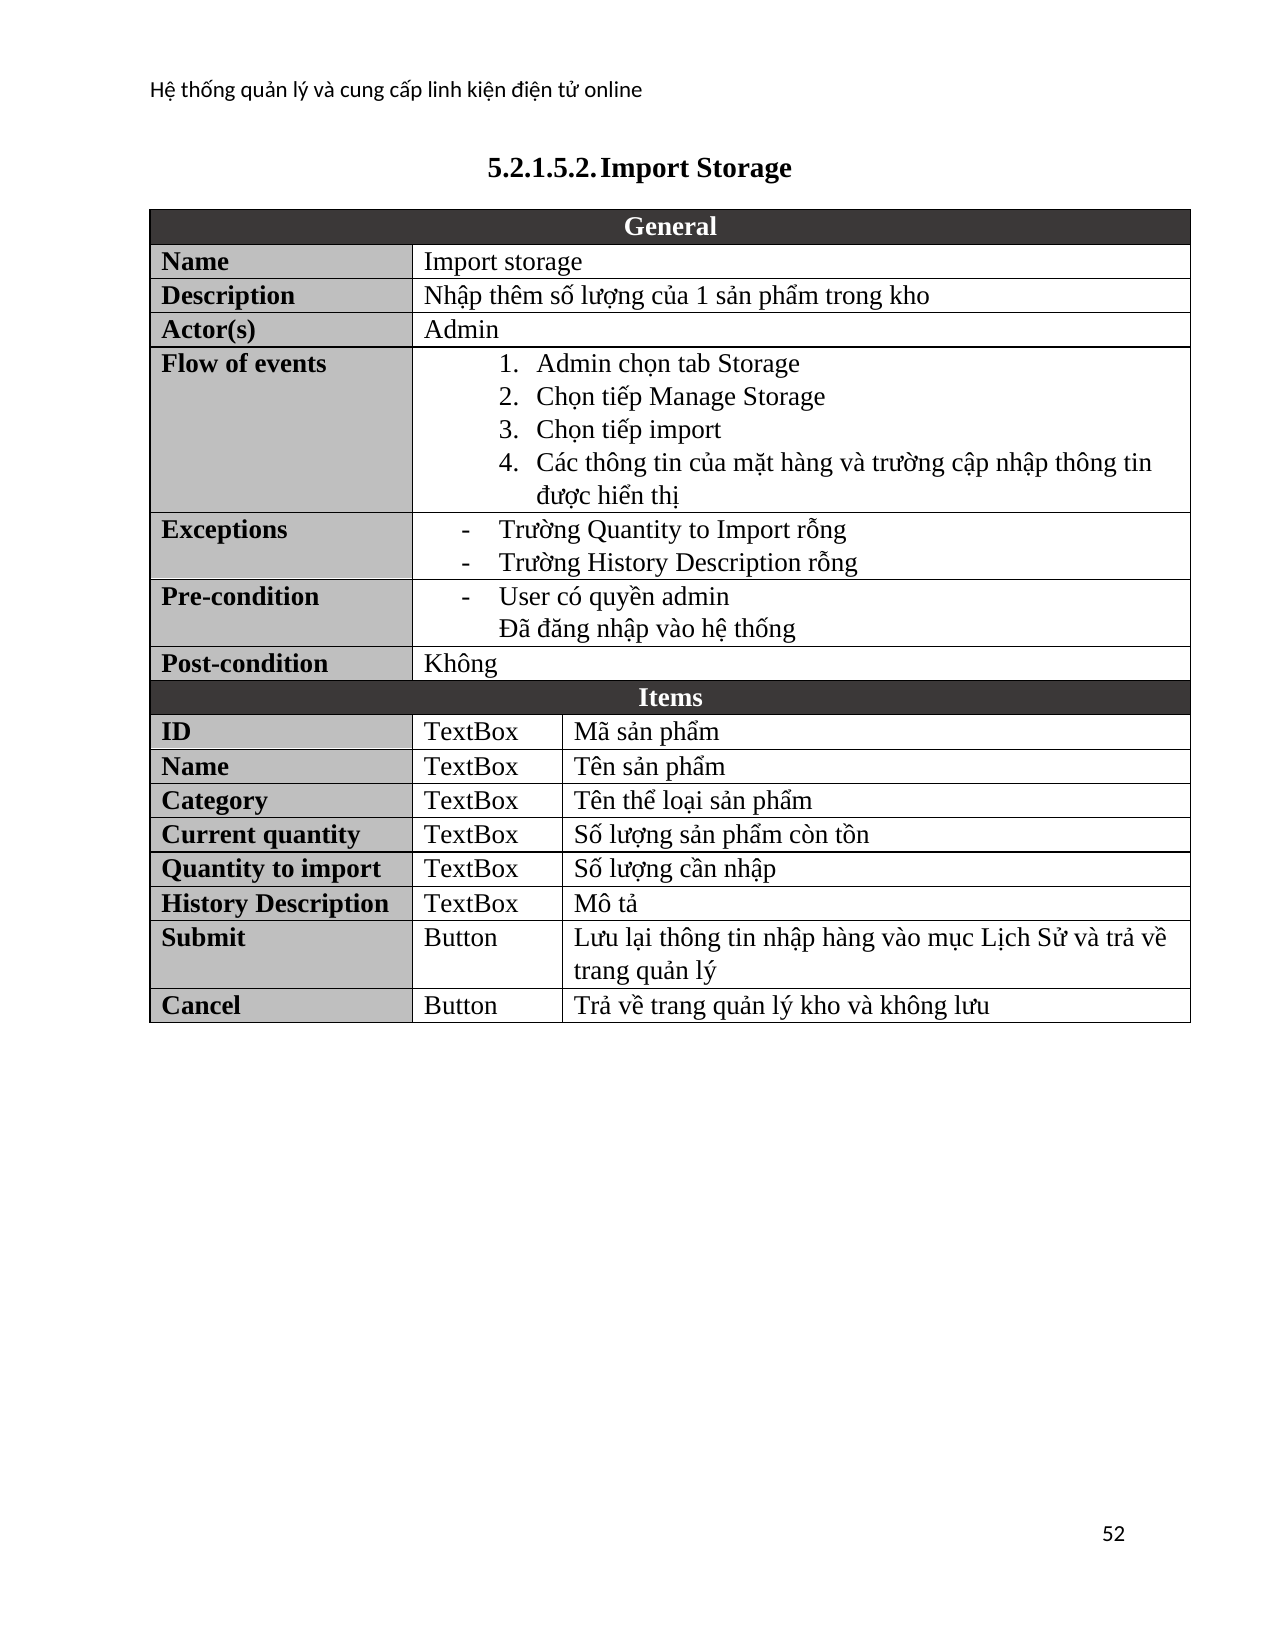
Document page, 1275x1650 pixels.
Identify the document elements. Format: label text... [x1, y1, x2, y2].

table_cell Pre-condition [151, 580, 412, 646]
table_cell ID [151, 715, 412, 748]
table_cell TextBox [413, 887, 562, 920]
table_cell History Description [151, 887, 412, 920]
table_cell Category [151, 784, 412, 817]
table_cell Button [413, 989, 562, 1022]
table_cell TextBox [413, 818, 562, 851]
table_cell Name [151, 245, 412, 278]
table_cell Submit [151, 921, 412, 988]
table_cell Description [151, 279, 412, 312]
table_cell Name [151, 750, 412, 783]
table_cell User có quyền admin Đã đăng nhập vào hệ thống [413, 580, 1190, 646]
table_cell Trả về trang quản lý kho và không lưu [563, 989, 1190, 1022]
table_cell Exceptions [151, 513, 412, 578]
table_cell Actor(s) [151, 313, 412, 346]
table_cell Button [413, 921, 562, 988]
table_cell TextBox [413, 784, 562, 817]
table_cell TextBox [413, 750, 562, 783]
table_cell Tên thể loại sản phẩm [563, 784, 1190, 817]
table_cell Current quantity [151, 818, 412, 851]
table_cell Post-condition [151, 647, 412, 680]
table_cell Admin [413, 313, 1190, 346]
table_cell Mã sản phẩm [563, 715, 1190, 748]
table_cell Flow of events [151, 348, 412, 512]
table_cell Lưu lại thông tin nhập hàng vào mục Lịch Sử và trả về trang quản lý [563, 921, 1190, 988]
table_cell Không [413, 647, 1190, 680]
table_cell Trường Quantity to Import rỗng Trường History Description rỗng [413, 513, 1190, 578]
table_cell Mô tả [563, 887, 1190, 920]
table_cell Quantity to import [151, 853, 412, 886]
table_cell Tên sản phẩm [563, 750, 1190, 783]
table_cell TextBox [413, 715, 562, 748]
table_cell Nhập thêm số lượng của 1 sản phẩm trong kho [413, 279, 1190, 312]
table_cell Items [151, 681, 1190, 714]
table_cell Số lượng cần nhập [563, 853, 1190, 886]
table_cell Số lượng sản phẩm còn tồn [563, 818, 1190, 851]
table_cell Import storage [413, 245, 1190, 278]
table_cell Admin chọn tab Storage Chọn tiếp Manage Storage Chọn tiếp import Các thông tin của mặt hàng và trường cập nhập thông tin được hiển thị [413, 348, 1190, 512]
list Import Storage [487, 150, 1125, 183]
table_cell Cancel [151, 989, 412, 1022]
table_cell TextBox [413, 853, 562, 886]
table_header General [151, 210, 1190, 244]
